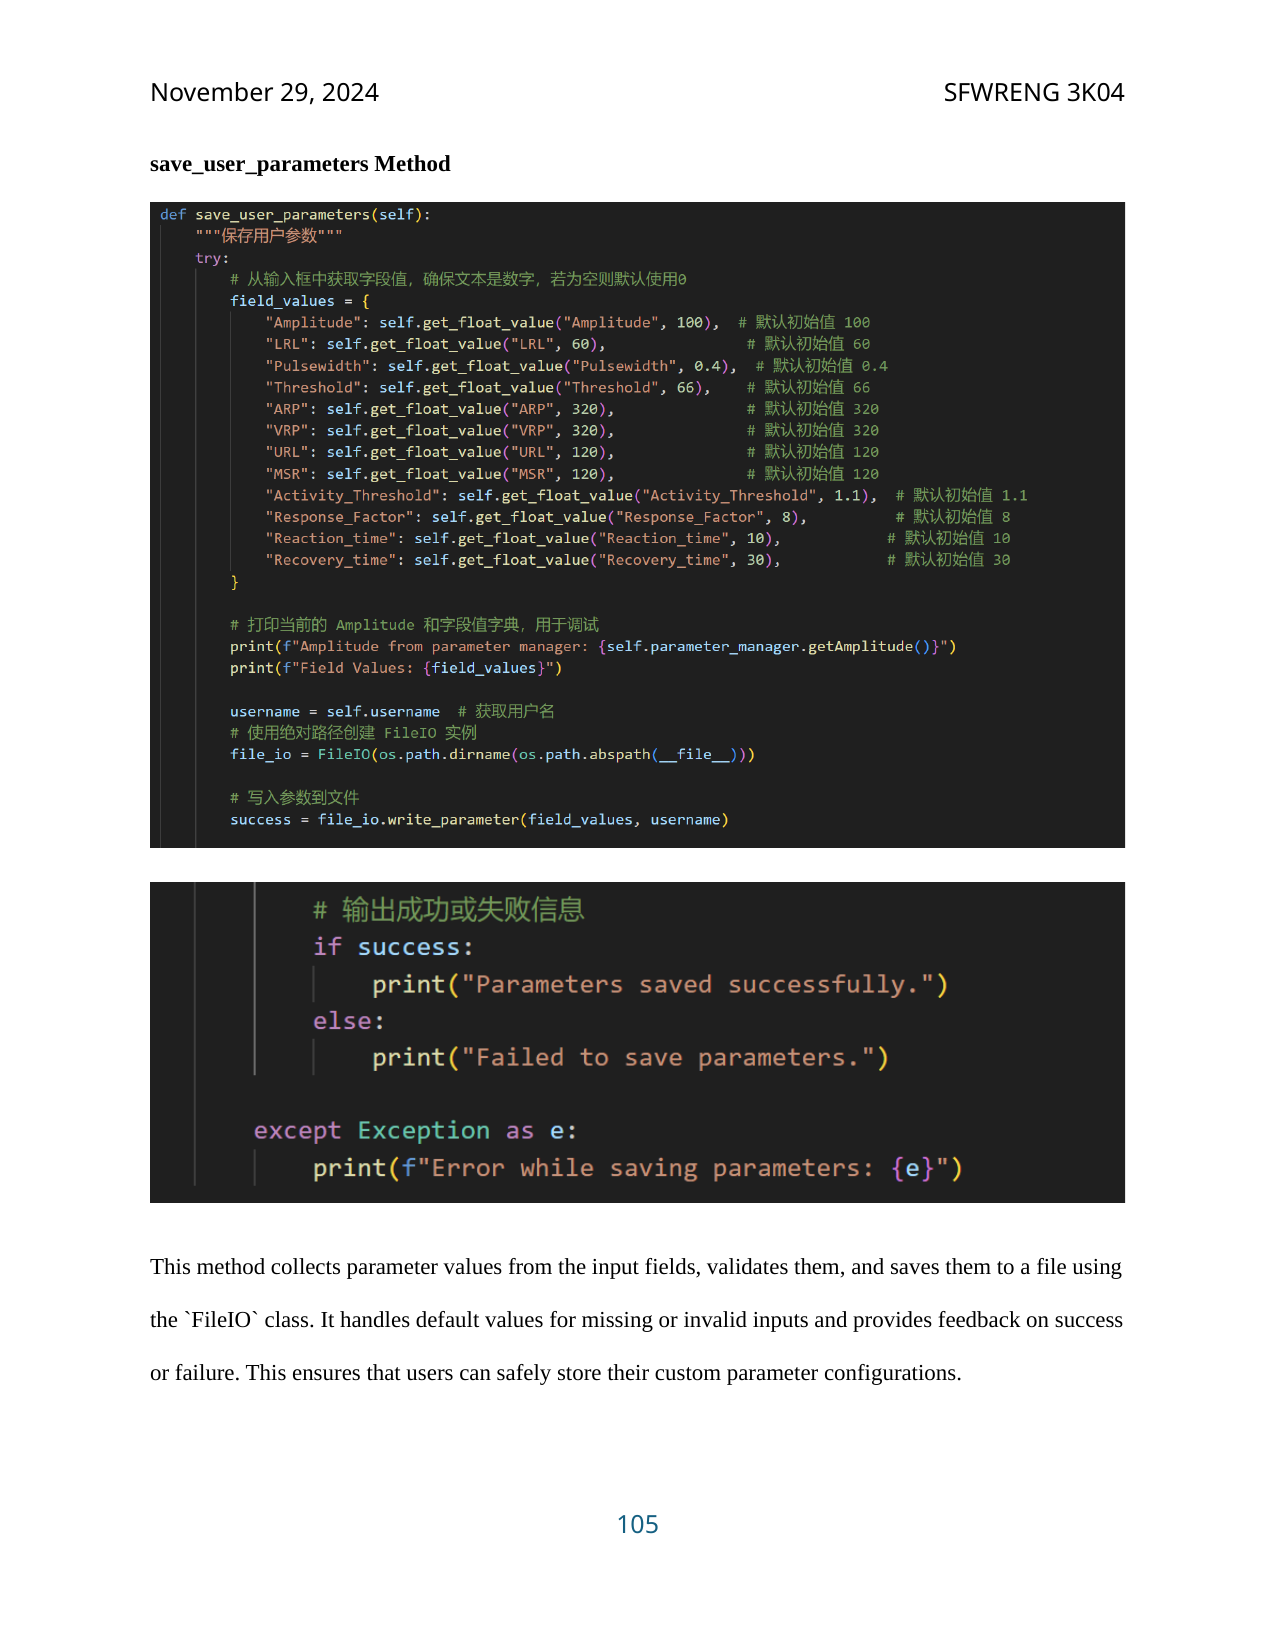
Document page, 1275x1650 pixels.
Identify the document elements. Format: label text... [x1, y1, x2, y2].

picture [150, 202, 1125, 848]
subtitle save_user_parameters Method [150, 150, 1125, 176]
picture [150, 882, 1125, 1203]
text This method collects parameter values from the input fields, validates them, and saves them to a file using the `FileIO` class. It handles default values for missing or invalid inputs and provides feedback on success or failure. This ensures that users can safely store their custom parameter configurations. [150, 1253, 1125, 1385]
